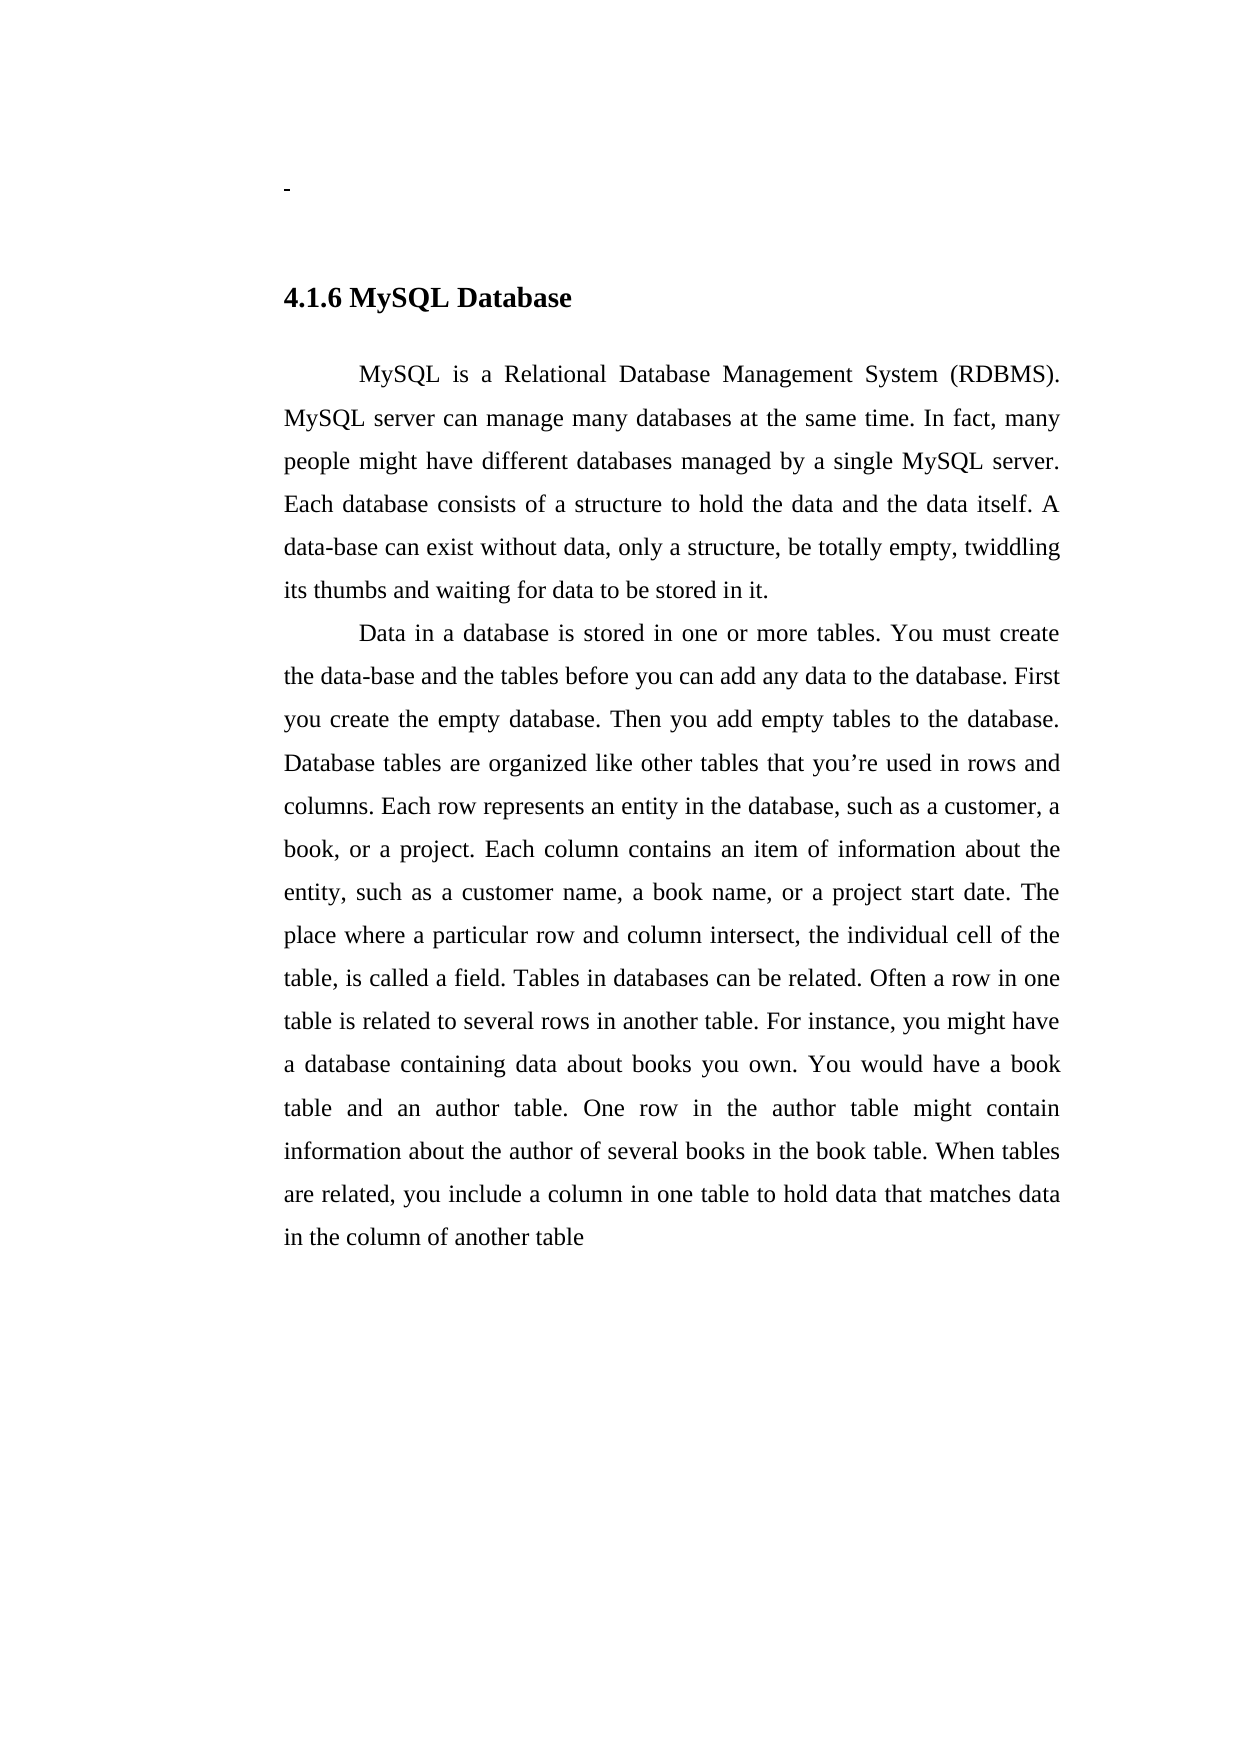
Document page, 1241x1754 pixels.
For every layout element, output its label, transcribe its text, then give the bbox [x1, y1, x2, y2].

text Data in a database is stored in one or more tables. You must create the data-base and the tables before you can add any data to the database. First you create the empty database. Then you add empty tables to the database. Database tables are organized like other tables that you’re used in rows and columns. Each row represents an entity in the database, such as a customer, a book, or a project. Each column contains an item of information about the entity, such as a customer name, a book name, or a project start date. The place where a particular row and column intersect, the individual cell of the table, is called a field. Tables in databases can be related. Often a row in one table is related to several rows in another table. For instance, you might have a database containing data about books you own. You would have a book table and an author table. One row in the author table might contain information about the author of several books in the book table. When tables are related, you include a column in one table to hold data that matches data in the column of another table [283, 618, 1061, 1251]
text MySQL is a Relational Database Management System (RDBMS). MySQL server can manage many databases at the same time. In fact, many people might have different databases managed by a single MySQL server. Each database consists of a structure to hold the data and the data itself. A data-base can exist without data, only a structure, be totally empty, twiddling its thumbs and waiting for data to be stored in it. [283, 359, 1061, 604]
text 4.1.6 MySQL Database [283, 280, 1061, 313]
